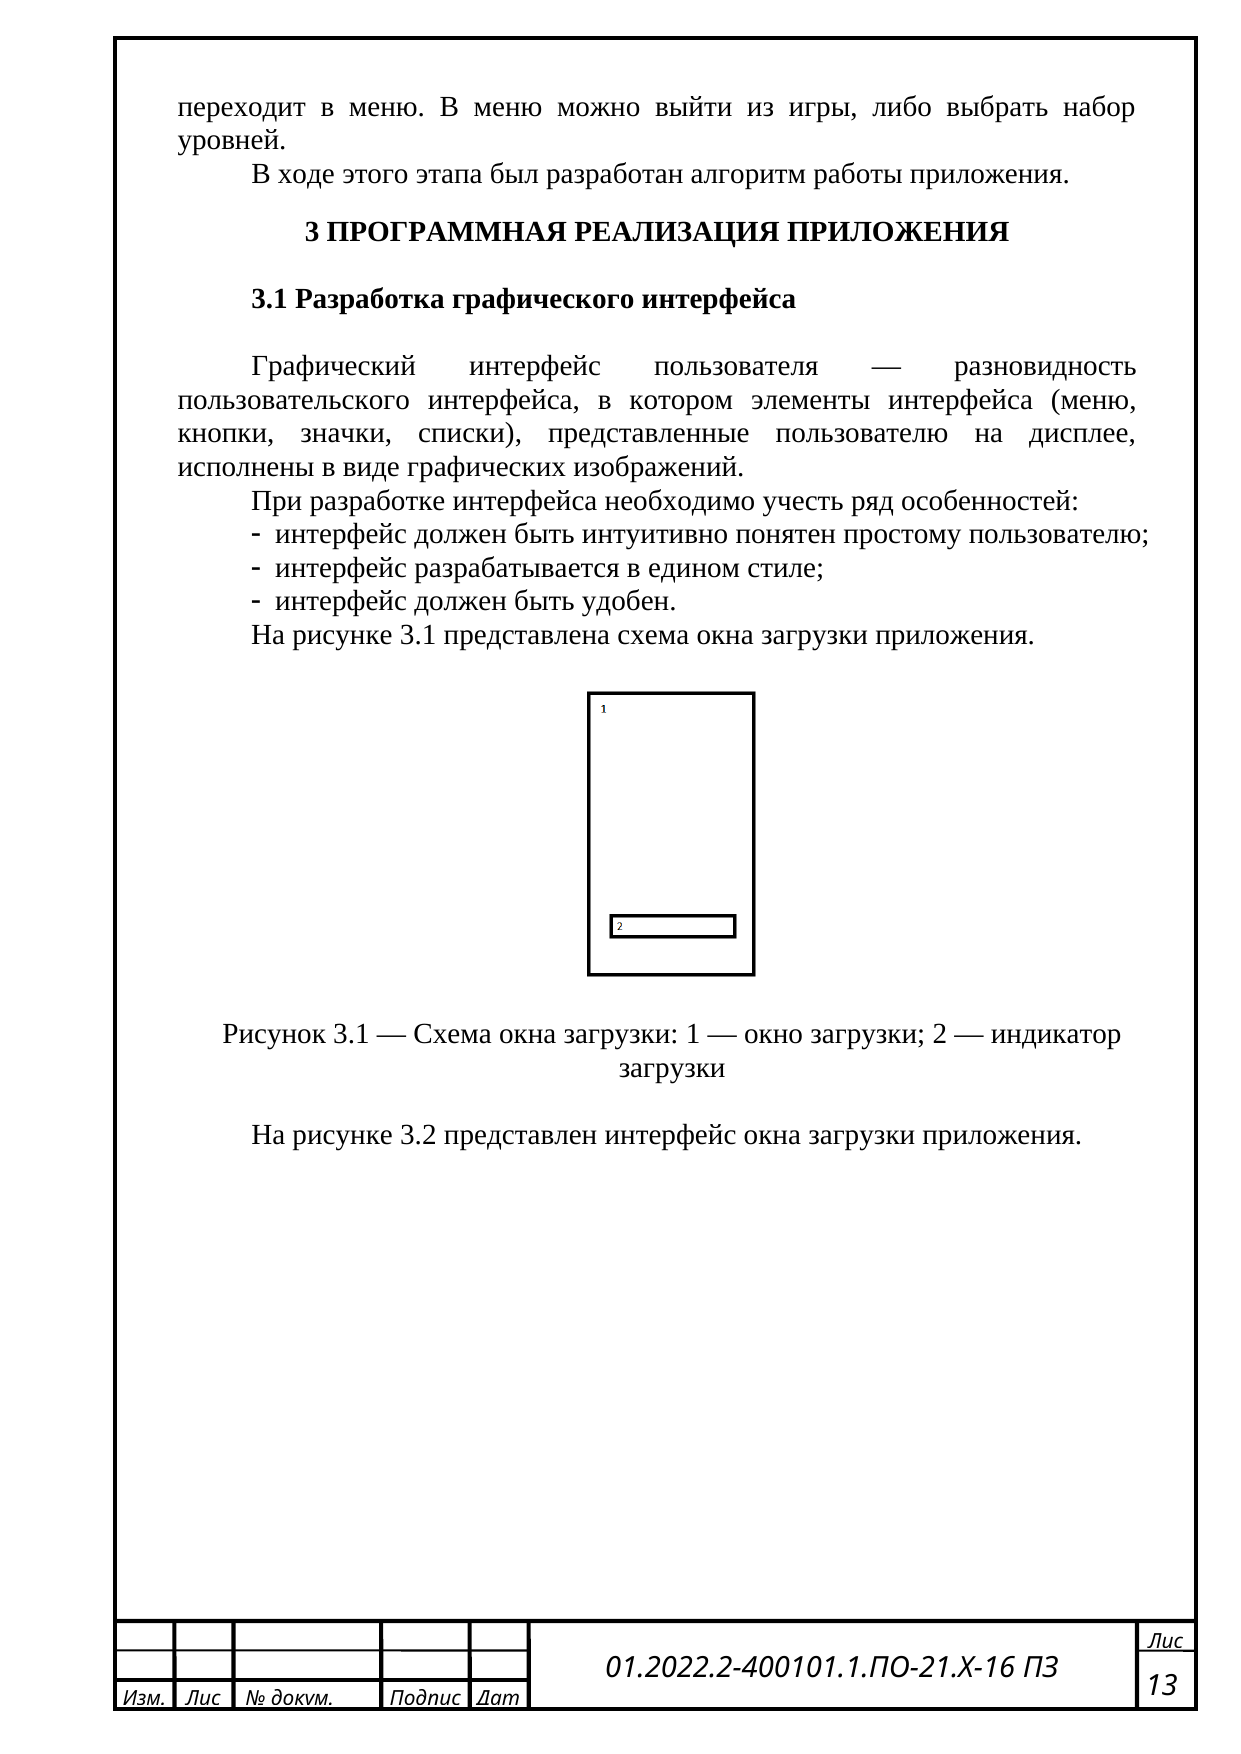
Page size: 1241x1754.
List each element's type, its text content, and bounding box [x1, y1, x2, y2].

picture [579, 684, 765, 984]
list Графический интерфейс пользователя — разновидность пользовательского интерфейса, в котором элементы интерфейса (меню, кнопки, значки, списки), представленные пользователю на дисплее, исполнены в виде графических изображений. [177, 348, 1137, 483]
list интерфейс должен быть удобен. [177, 583, 1167, 617]
list интерфейс разрабатывается в едином стиле; [177, 550, 1167, 583]
subtitle 3 ПРОГРАММНАЯ РЕАЛИЗАЦИЯ ПРИЛОЖЕНИЯ [177, 214, 1137, 248]
text На рисунке 3.2 представлен интерфейс окна загрузки приложения. [177, 1117, 1167, 1151]
list интерфейс должен быть интуитивно понятен простому пользователю; [177, 516, 1167, 550]
text На рисунке 3.1 представлена схема окна загрузки приложения. [251, 617, 1167, 651]
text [177, 89, 1137, 156]
text В ходе этого этапа был разработан алгоритм работы приложения. [177, 156, 1137, 189]
list При разработке интерфейса необходимо учесть ряд особенностей: [177, 483, 1137, 516]
text 3.1 Разработка графического интерфейса [177, 281, 1137, 315]
text Рисунок 3.1 — Схема окна загрузки: 1 — окно загрузки; 2 — индикатор загрузки [177, 1017, 1167, 1084]
